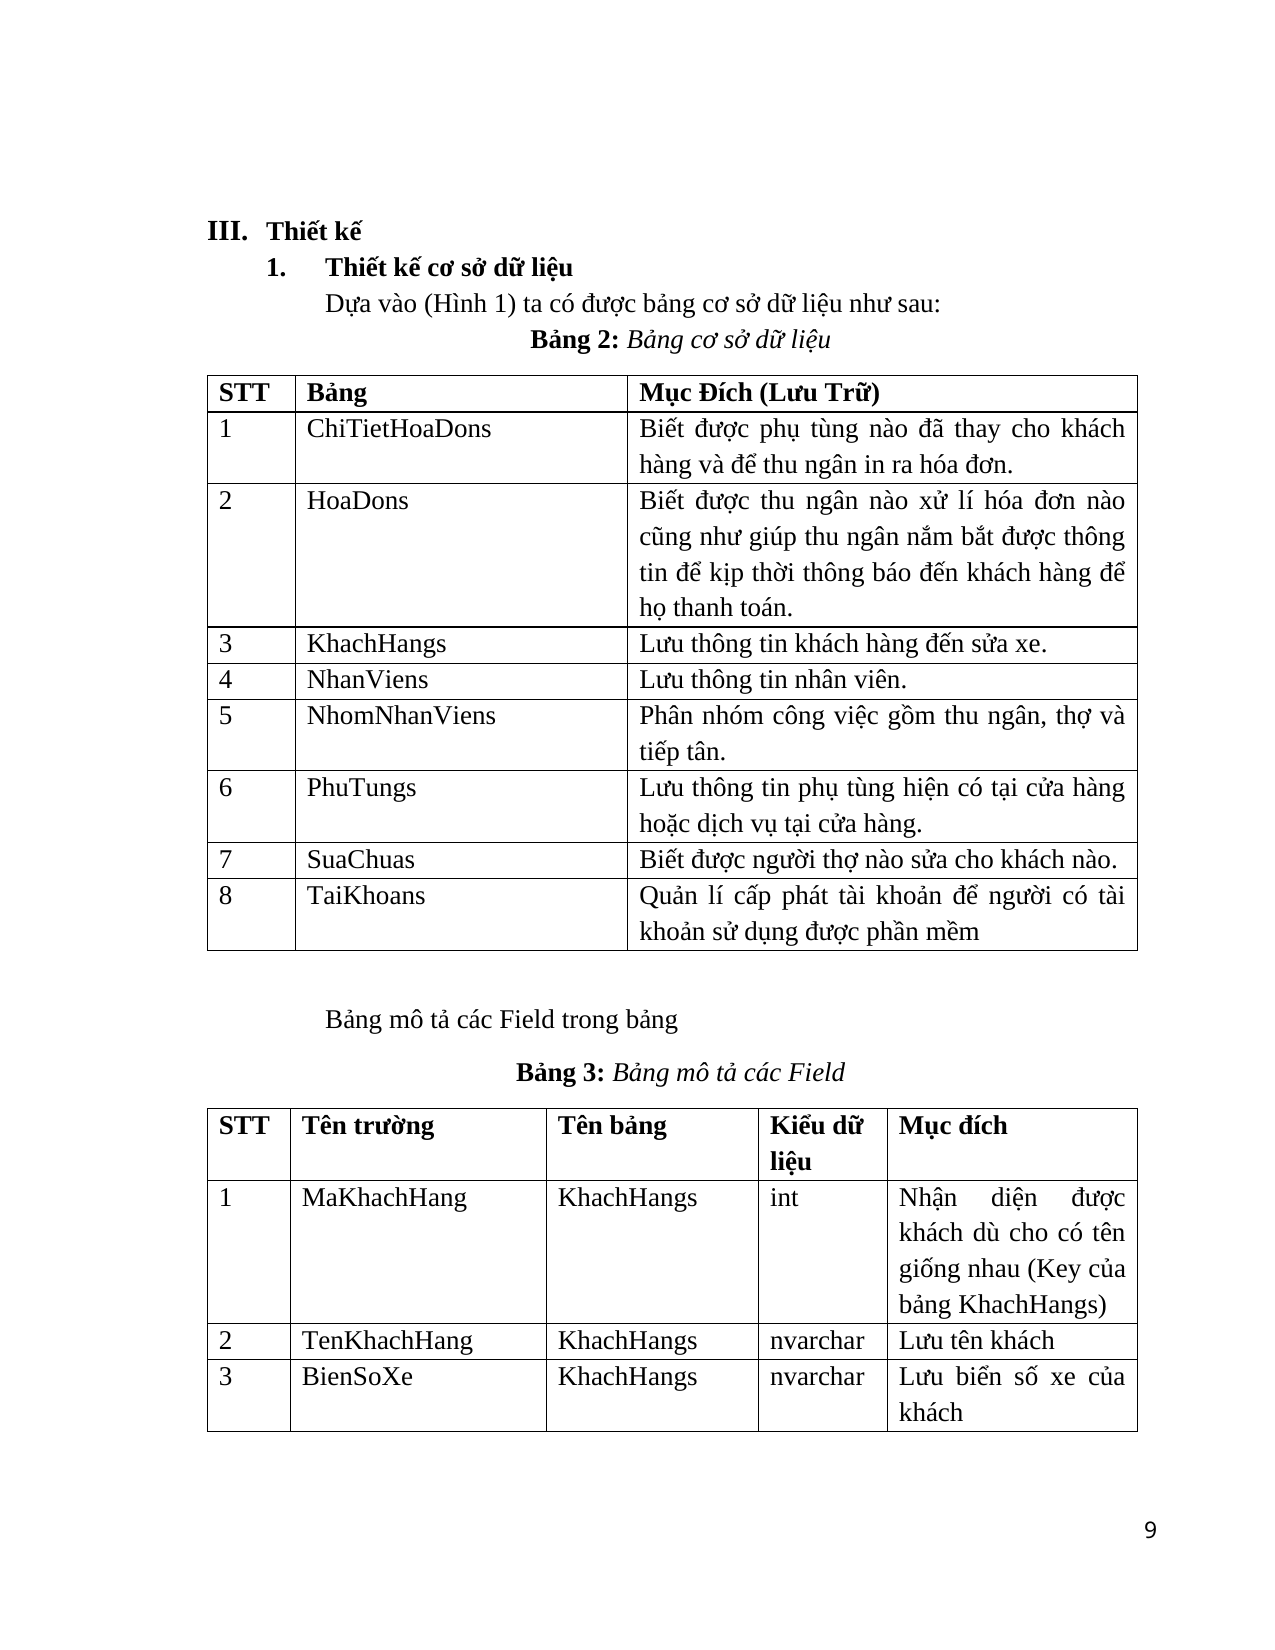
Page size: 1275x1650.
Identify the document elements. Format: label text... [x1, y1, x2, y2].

table_cell 6 [208, 771, 295, 842]
table_cell KhachHangs [547, 1324, 758, 1359]
list Dựa vào (Hình 1) ta có được bảng cơ sở dữ liệu như sau: [325, 287, 1157, 318]
list Thiết kế [207, 213, 1157, 246]
table_cell HoaDons [296, 484, 627, 626]
table_cell MaKhachHang [291, 1181, 546, 1323]
table_cell Lưu biển số xe của khách [888, 1360, 1137, 1431]
table_header STT [208, 376, 295, 411]
table_header Mục Đích (Lưu Trữ) [628, 376, 1137, 411]
table_cell KhachHangs [547, 1181, 758, 1323]
list Bảng 2: Bảng cơ sở dữ liệu [207, 323, 1157, 354]
table_cell Lưu thông tin khách hàng đến sửa xe. [628, 628, 1137, 662]
table_cell Biết được phụ tùng nào đã thay cho khách hàng và để thu ngân in ra hóa đơn. [628, 413, 1137, 483]
table_cell TaiKhoans [296, 879, 627, 950]
list Thiết kế cơ sở dữ liệu [266, 251, 1157, 283]
table_cell nvarchar [759, 1324, 887, 1359]
table_cell SuaChuas [296, 843, 627, 878]
table_cell Biết được người thợ nào sửa cho khách nào. [628, 843, 1137, 878]
table_header STT [208, 1109, 290, 1180]
text Bảng 3: Bảng mô tả các Field [207, 1056, 1157, 1087]
table_cell Lưu thông tin nhân viên. [628, 664, 1137, 698]
table_cell 3 [208, 628, 295, 662]
table_header Tên bảng [547, 1109, 758, 1180]
table_cell 1 [208, 1181, 290, 1323]
text Bảng mô tả các Field trong bảng [325, 1003, 1157, 1034]
table_cell ChiTietHoaDons [296, 413, 627, 483]
table_cell Quản lí cấp phát tài khoản để người có tài khoản sử dụng được phần mềm [628, 879, 1137, 950]
table_cell KhachHangs [547, 1360, 758, 1431]
table_cell 5 [208, 700, 295, 770]
table_cell Nhận diện được khách dù cho có tên giống nhau (Key của bảng KhachHangs) [888, 1181, 1137, 1323]
table_header Bảng [296, 376, 627, 411]
table_header Mục đích [888, 1109, 1137, 1180]
table_header Tên trường [291, 1109, 546, 1180]
table_cell NhanViens [296, 664, 627, 698]
table_header Kiểu dữ liệu [759, 1109, 887, 1180]
table_cell int [759, 1181, 887, 1323]
table_cell 2 [208, 484, 295, 626]
table_cell TenKhachHang [291, 1324, 546, 1359]
table_cell 1 [208, 413, 295, 483]
table_cell Biết được thu ngân nào xử lí hóa đơn nào cũng như giúp thu ngân nắm bắt được thông tin để kịp thời thông báo đến khách hàng để họ thanh toán. [628, 484, 1137, 626]
table_cell PhuTungs [296, 771, 627, 842]
table_cell BienSoXe [291, 1360, 546, 1431]
table_cell 2 [208, 1324, 290, 1359]
table_cell KhachHangs [296, 628, 627, 662]
table_cell 4 [208, 664, 295, 698]
table_cell Lưu tên khách [888, 1324, 1137, 1359]
table_cell 7 [208, 843, 295, 878]
table_cell nvarchar [759, 1360, 887, 1431]
table_cell 3 [208, 1360, 290, 1431]
table_cell Lưu thông tin phụ tùng hiện có tại cửa hàng hoặc dịch vụ tại cửa hàng. [628, 771, 1137, 842]
table_cell Phân nhóm công việc gồm thu ngân, thợ và tiếp tân. [628, 700, 1137, 770]
table_cell 8 [208, 879, 295, 950]
table_cell NhomNhanViens [296, 700, 627, 770]
